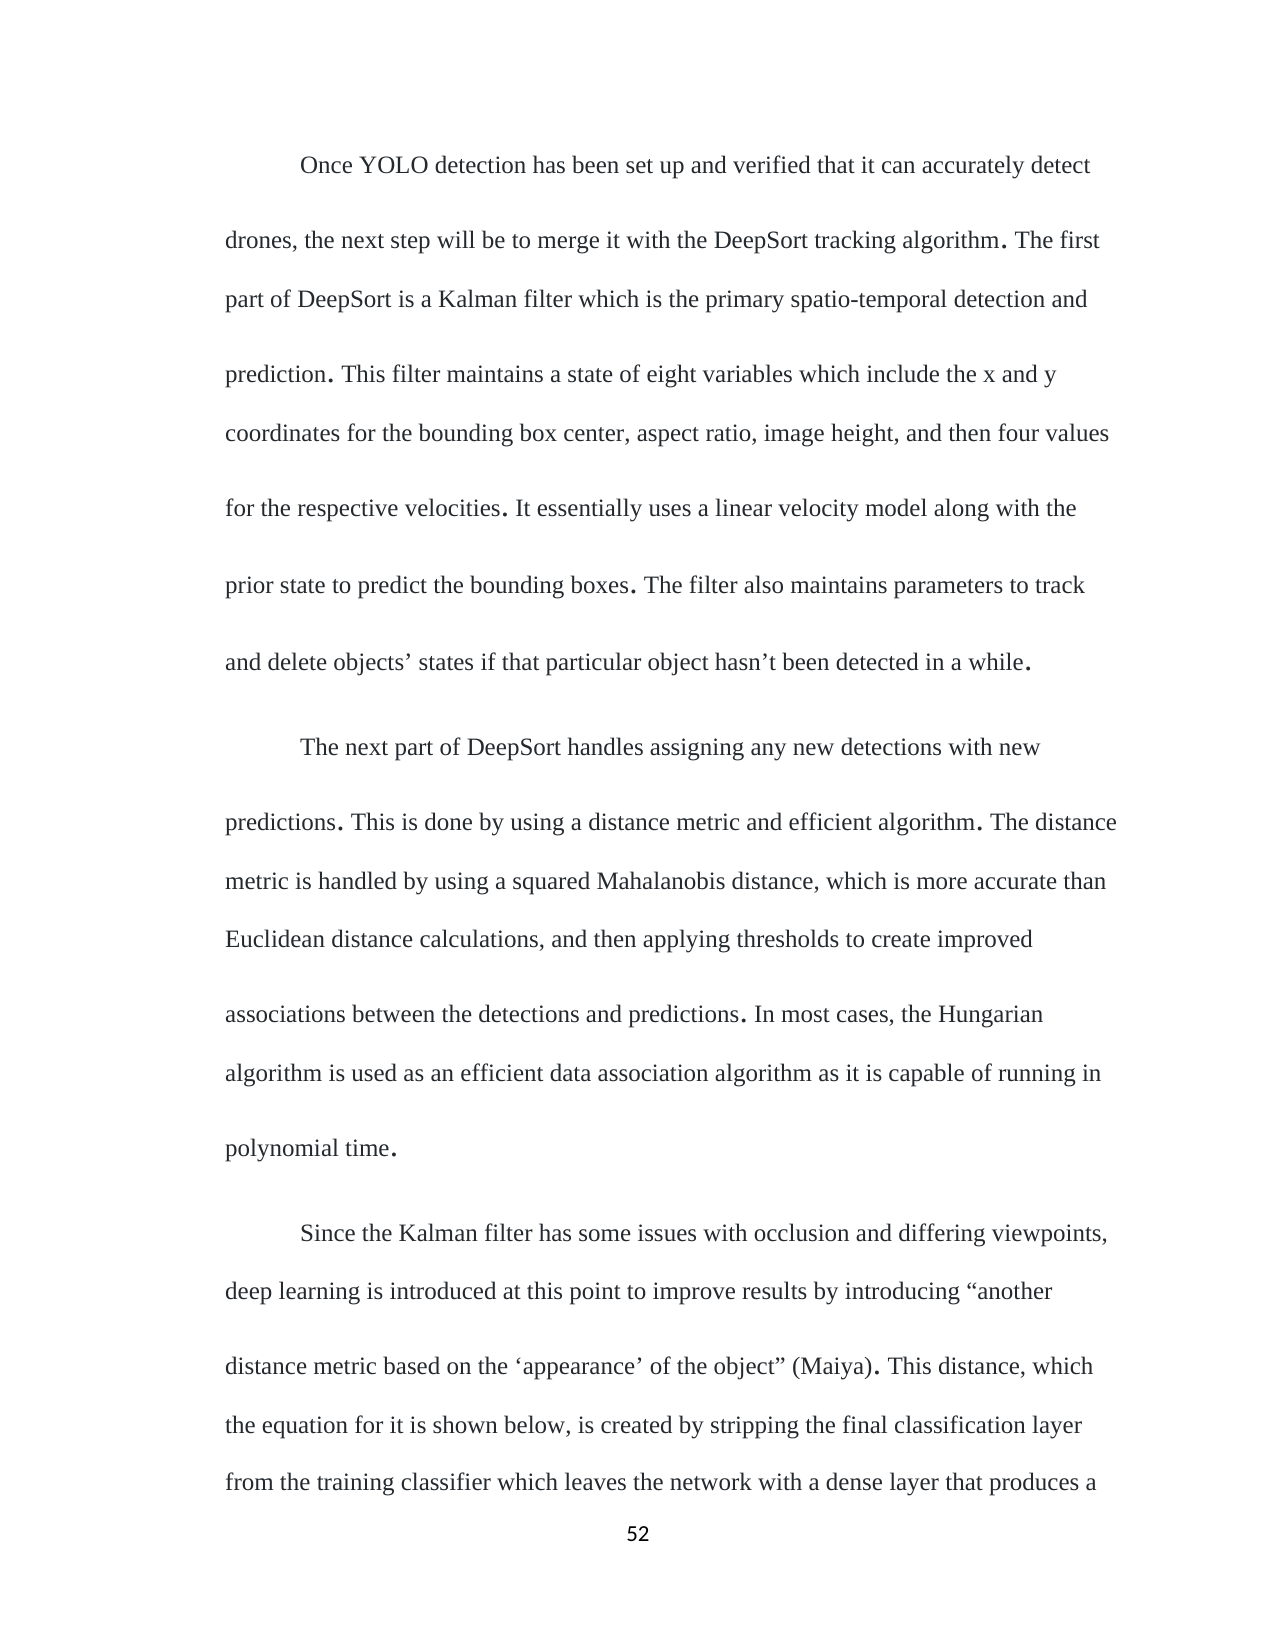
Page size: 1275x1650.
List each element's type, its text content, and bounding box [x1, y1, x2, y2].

text The next part of DeepSort handles assigning any new detections with new predictions. This is done by using a distance metric and efficient algorithm. The distance metric is handled by using a squared Mahalanobis distance, which is more accurate than Euclidean distance calculations, and then applying thresholds to create improved associations between the detections and predictions. In most cases, the Hungarian algorithm is used as an efficient data association algorithm as it is capable of running in polynomial time. [225, 732, 1125, 1163]
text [225, 1218, 1125, 1496]
text Once YOLO detection has been set up and verified that it can accurately detect drones, the next step will be to merge it with the DeepSort tracking algorithm. The first part of DeepSort is a Kalman filter which is the primary spatio-temporal detection and prediction. This filter maintains a state of eight variables which include the x and y coordinates for the bounding box center, aspect ratio, image height, and then four values for the respective velocities. It essentially uses a linear velocity model along with the prior state to predict the bounding boxes. The filter also maintains parameters to track and delete objects’ states if that particular object hasn’t been detected in a while. [225, 150, 1125, 677]
